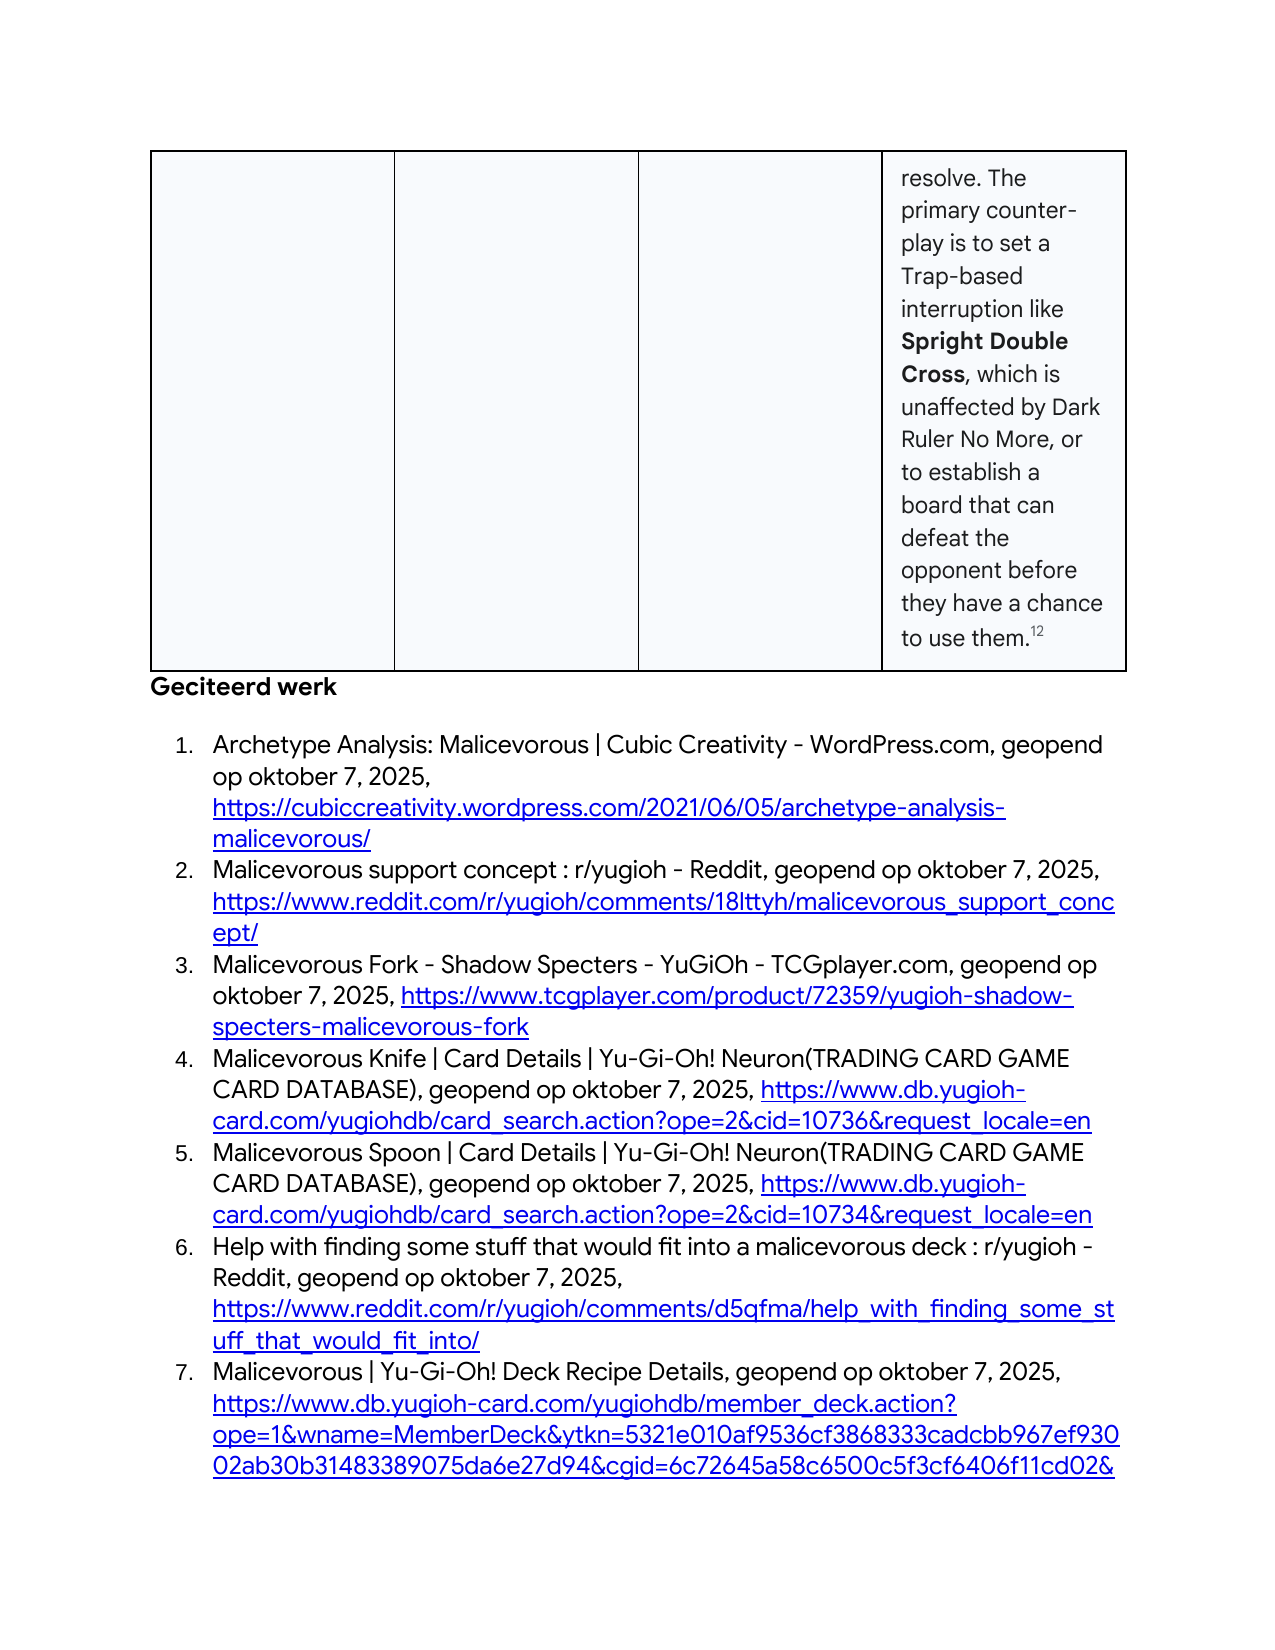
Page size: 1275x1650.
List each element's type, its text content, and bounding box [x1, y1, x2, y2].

list Malicevorous Fork - Shadow Specters - YuGiOh - TCGplayer.com, geopend op oktober 7, 2025, https://www.tcgplayer.com/product/72359/yugioh-shadow-specters-malicevorous-fork [175, 949, 1125, 1043]
list Malicevorous Spoon | Card Details | Yu-Gi-Oh! Neuron(TRADING CARD GAME CARD DATABASE), geopend op oktober 7, 2025, https://www.db.yugioh-card.com/yugiohdb/card_search.action?ope=2&cid=10734&request_locale=en [175, 1137, 1125, 1231]
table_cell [395, 152, 638, 670]
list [175, 1356, 1125, 1482]
list Malicevorous support concept : r/yugioh - Reddit, geopend op oktober 7, 2025, https://www.reddit.com/r/yugioh/comments/18lttyh/malicevorous_support_concept/ [175, 855, 1125, 949]
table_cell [152, 152, 394, 670]
list Help with finding some stuff that would fit into a malicevorous deck : r/yugioh - Reddit, geopend op oktober 7, 2025, https://www.reddit.com/r/yugioh/comments/d5qfma/help_with_finding_some_stuff_that_would_fit_into/ [175, 1231, 1125, 1356]
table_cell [639, 152, 881, 670]
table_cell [883, 152, 1125, 670]
list Malicevorous Knife | Card Details | Yu-Gi-Oh! Neuron(TRADING CARD GAME CARD DATABASE), geopend op oktober 7, 2025, https://www.db.yugioh-card.com/yugiohdb/card_search.action?ope=2&cid=10736&request_locale=en [175, 1043, 1125, 1137]
list Archetype Analysis: Malicevorous | Cubic Creativity - WordPress.com, geopend op oktober 7, 2025, https://cubiccreativity.wordpress.com/2021/06/05/archetype-analysis-malicevorous/ [175, 729, 1125, 855]
subtitle Geciteerd werk [150, 672, 1125, 703]
